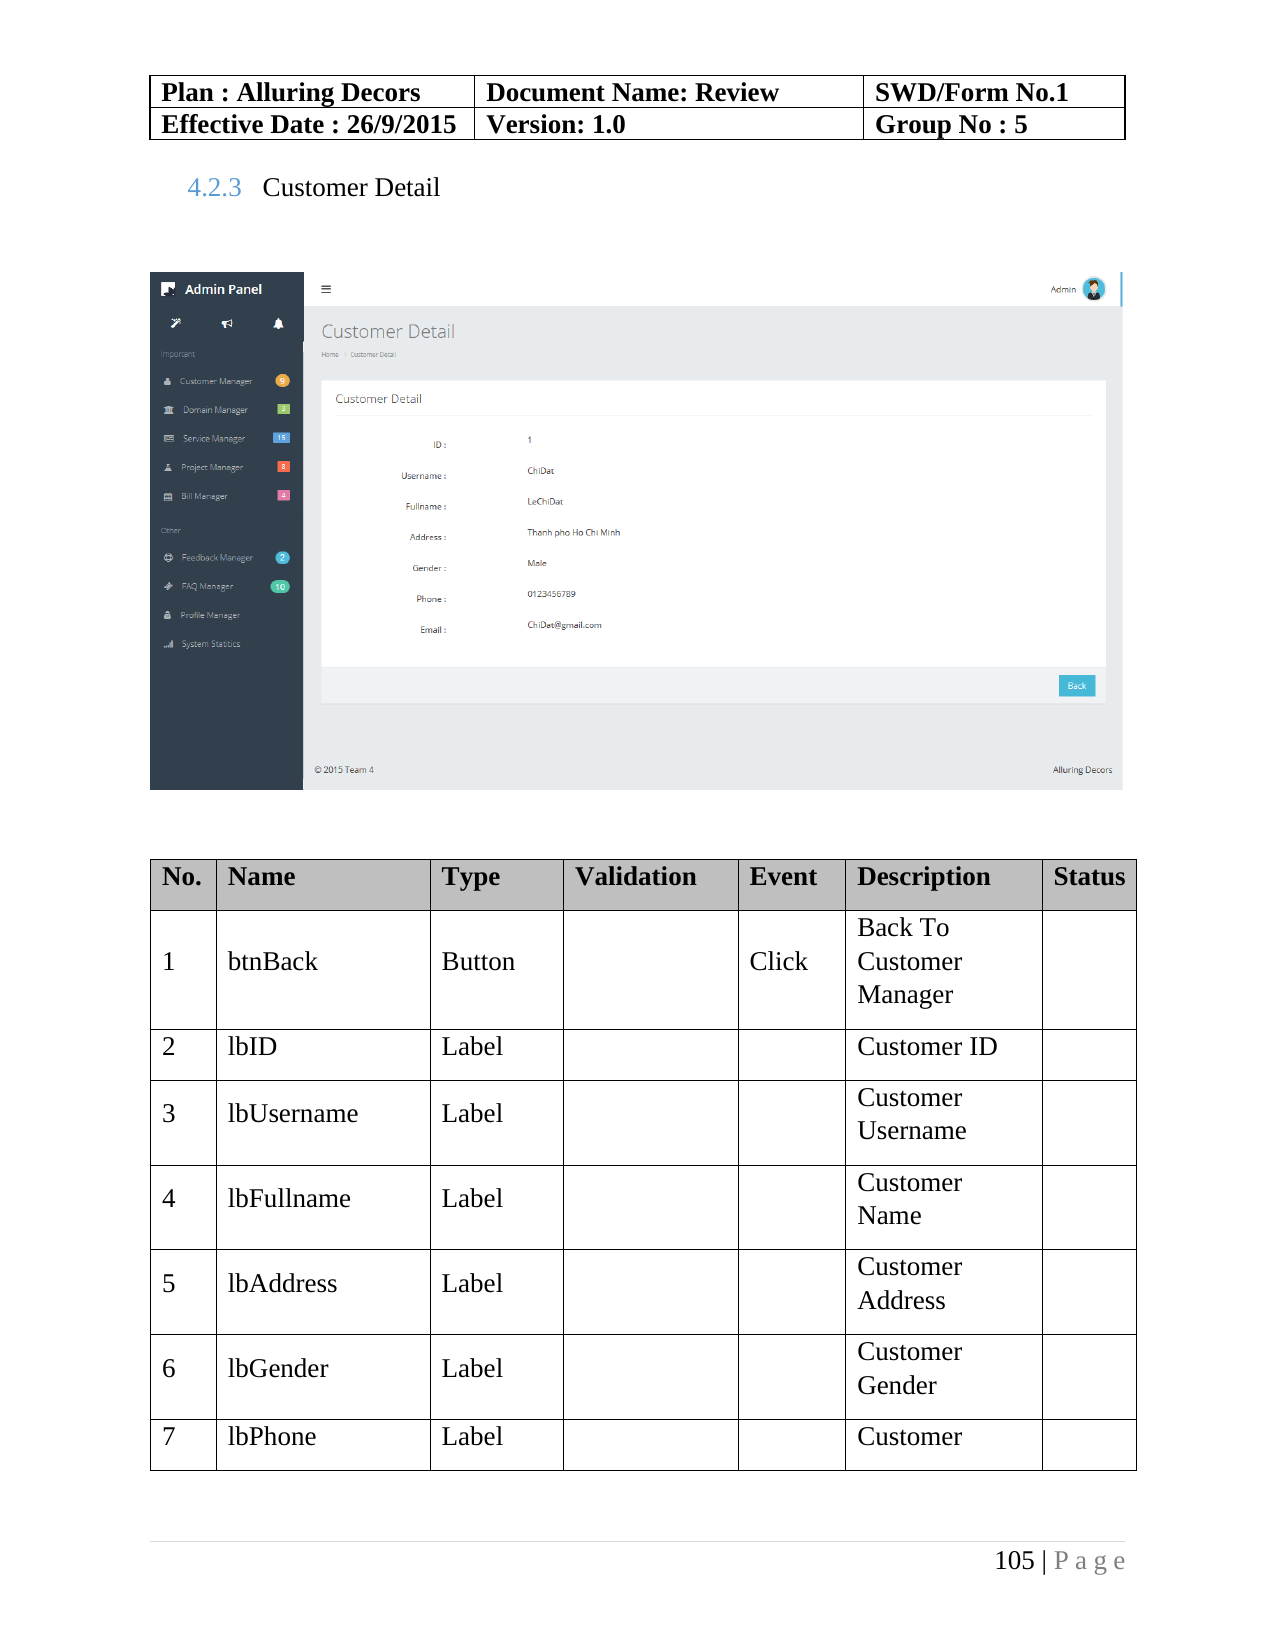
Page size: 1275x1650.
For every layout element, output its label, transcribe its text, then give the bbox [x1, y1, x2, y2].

table_cell 2 [151, 1030, 216, 1080]
table_header Event [739, 860, 845, 910]
table_cell Customer Address [846, 1250, 1042, 1334]
table_cell [1043, 1250, 1136, 1334]
table_cell Customer Name [846, 1166, 1042, 1249]
table_cell [1043, 1030, 1136, 1080]
table_cell [564, 1166, 738, 1249]
table_cell [564, 1250, 738, 1334]
table_cell Customer Username [846, 1081, 1042, 1164]
table_cell [564, 1420, 738, 1470]
table_cell Label [431, 1420, 563, 1470]
table_header Status [1043, 860, 1136, 910]
table_cell [739, 1335, 845, 1419]
table_cell [739, 1166, 845, 1249]
table_cell Label [431, 1030, 563, 1080]
table_cell [1043, 1081, 1136, 1164]
table_cell [739, 1250, 845, 1334]
table_cell [1043, 1166, 1136, 1249]
table_cell [1043, 1420, 1136, 1470]
table_cell Customer Phone [846, 1420, 1042, 1470]
table_header Type [431, 860, 563, 910]
table_cell 1 [151, 911, 216, 1028]
table_cell lbFullname [217, 1166, 430, 1249]
table_cell 7 [151, 1420, 216, 1470]
table_cell Label [431, 1081, 563, 1164]
table_cell Back To Customer Manager [846, 911, 1042, 1028]
table_cell lbPhone [217, 1420, 430, 1470]
table_cell Label [431, 1166, 563, 1249]
table_cell Customer Gender [846, 1335, 1042, 1419]
table_cell 6 [151, 1335, 216, 1419]
table_cell [739, 1420, 845, 1470]
table_cell [564, 1335, 738, 1419]
list Customer Detail [187, 172, 1125, 203]
table_cell lbID [217, 1030, 430, 1080]
table_cell 4 [151, 1166, 216, 1249]
table_cell [739, 1030, 845, 1080]
table_cell lbAddress [217, 1250, 430, 1334]
table_cell Button [431, 911, 563, 1028]
table_cell [1043, 911, 1136, 1028]
table_cell Customer ID [846, 1030, 1042, 1080]
table_cell [1043, 1335, 1136, 1419]
table_cell [564, 1081, 738, 1164]
table_cell Label [431, 1335, 563, 1419]
table_cell [564, 911, 738, 1028]
table_cell lbGender [217, 1335, 430, 1419]
table_header Validation [564, 860, 738, 910]
table_cell 5 [151, 1250, 216, 1334]
table_header Description [846, 860, 1042, 910]
table_cell lbUsername [217, 1081, 430, 1164]
table_cell Click [739, 911, 845, 1028]
table_cell 3 [151, 1081, 216, 1164]
table_cell Label [431, 1250, 563, 1334]
table_cell [739, 1081, 845, 1164]
table_cell [564, 1030, 738, 1080]
picture [150, 272, 1123, 790]
table_header Name [217, 860, 430, 910]
table_cell btnBack [217, 911, 430, 1028]
table_header No. [151, 860, 216, 910]
